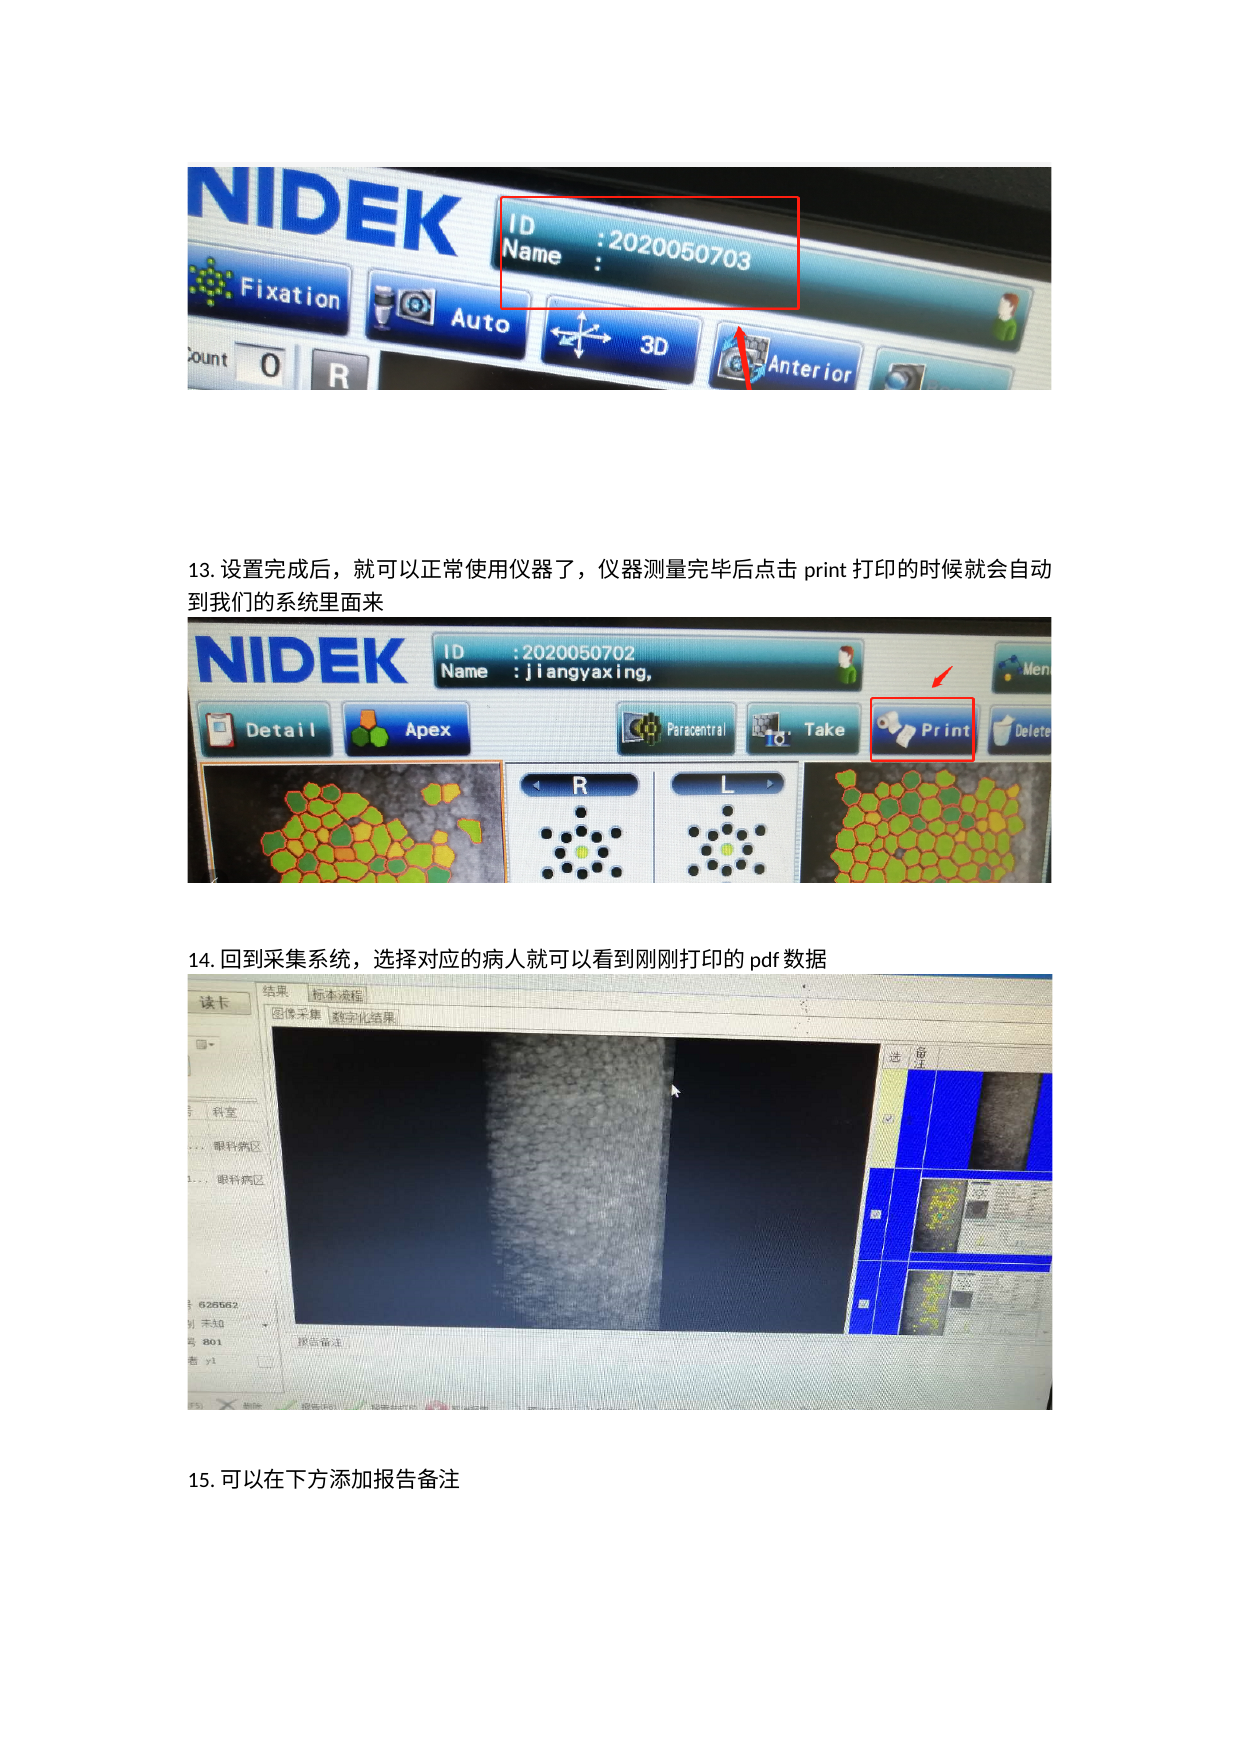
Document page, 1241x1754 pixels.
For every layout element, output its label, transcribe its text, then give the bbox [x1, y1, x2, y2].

picture [187, 974, 1053, 1410]
list 可以在下方添加报告备注 [187, 1462, 1053, 1494]
picture [187, 162, 1052, 390]
list 设置完成后，就可以正常使用仪器了，仪器测量完毕后点击print 打印的时候就会自动到我们的系统里面来 [187, 552, 1053, 617]
list 回到采集系统，选择对应的病人就可以看到刚刚打印的pdf数据 [187, 942, 1053, 974]
picture [187, 617, 1052, 883]
